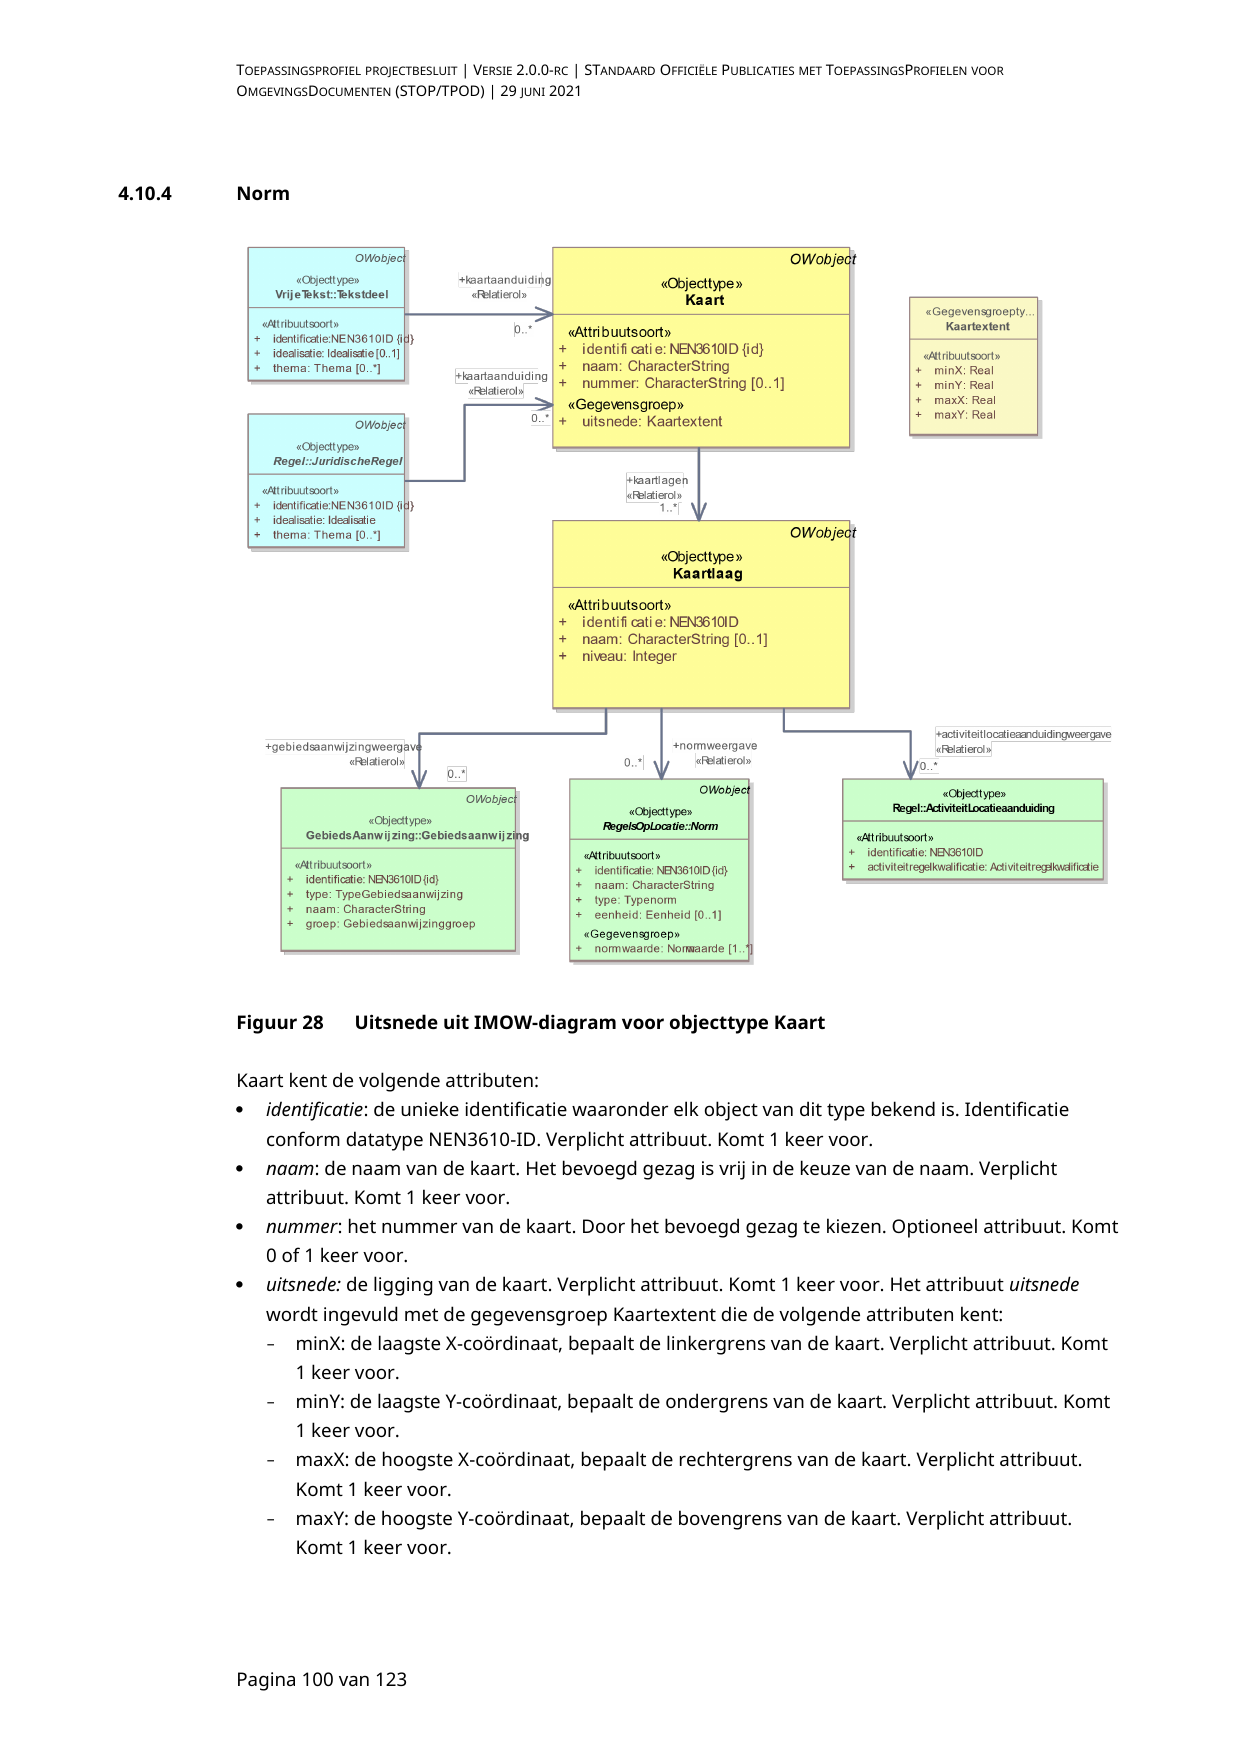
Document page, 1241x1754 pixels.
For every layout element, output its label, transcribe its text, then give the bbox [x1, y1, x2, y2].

text minY: de laagste Y-coördinaat, bepaalt de ondergrens van de kaart. Verplicht attribuut. Komt 1 keer voor. [266, 1385, 1122, 1443]
text maxX: de hoogste X-coördinaat, bepaalt de rechtergrens van de kaart. Verplicht attribuut. Komt 1 keer voor. [266, 1443, 1122, 1502]
picture [236, 235, 1123, 977]
text minX: de laagste X-coördinaat, bepaalt de linkergrens van de kaart. Verplicht attribuut. Komt 1 keer voor. [266, 1327, 1122, 1385]
text Uitsnede uit IMOW-diagram voor objecttype Kaart [236, 1006, 1122, 1035]
text naam: de naam van de kaart. Het bevoegd gezag is vrij in de keuze van de naam. Verplicht attribuut. Komt 1 keer voor. [236, 1152, 1122, 1210]
subtitle Norm [118, 177, 1122, 206]
text identificatie: de unieke identificatie waaronder elk object van dit type bekend is. Identificatie conform datatype NEN3610-ID. Verplicht attribuut. Komt 1 keer voor. [236, 1093, 1122, 1152]
text uitsnede: de ligging van de kaart. Verplicht attribuut. Komt 1 keer voor. Het attribuut uitsnede wordt ingevuld met de gegevensgroep Kaartextent die de volgende attributen kent: [236, 1268, 1122, 1327]
text Kaart kent de volgende attributen: [236, 1064, 1122, 1093]
text maxY: de hoogste Y-coördinaat, bepaalt de bovengrens van de kaart. Verplicht attribuut. Komt 1 keer voor. [266, 1502, 1122, 1560]
text nummer: het nummer van de kaart. Door het bevoegd gezag te kiezen. Optioneel attribuut. Komt 0 of 1 keer voor. [236, 1210, 1122, 1268]
